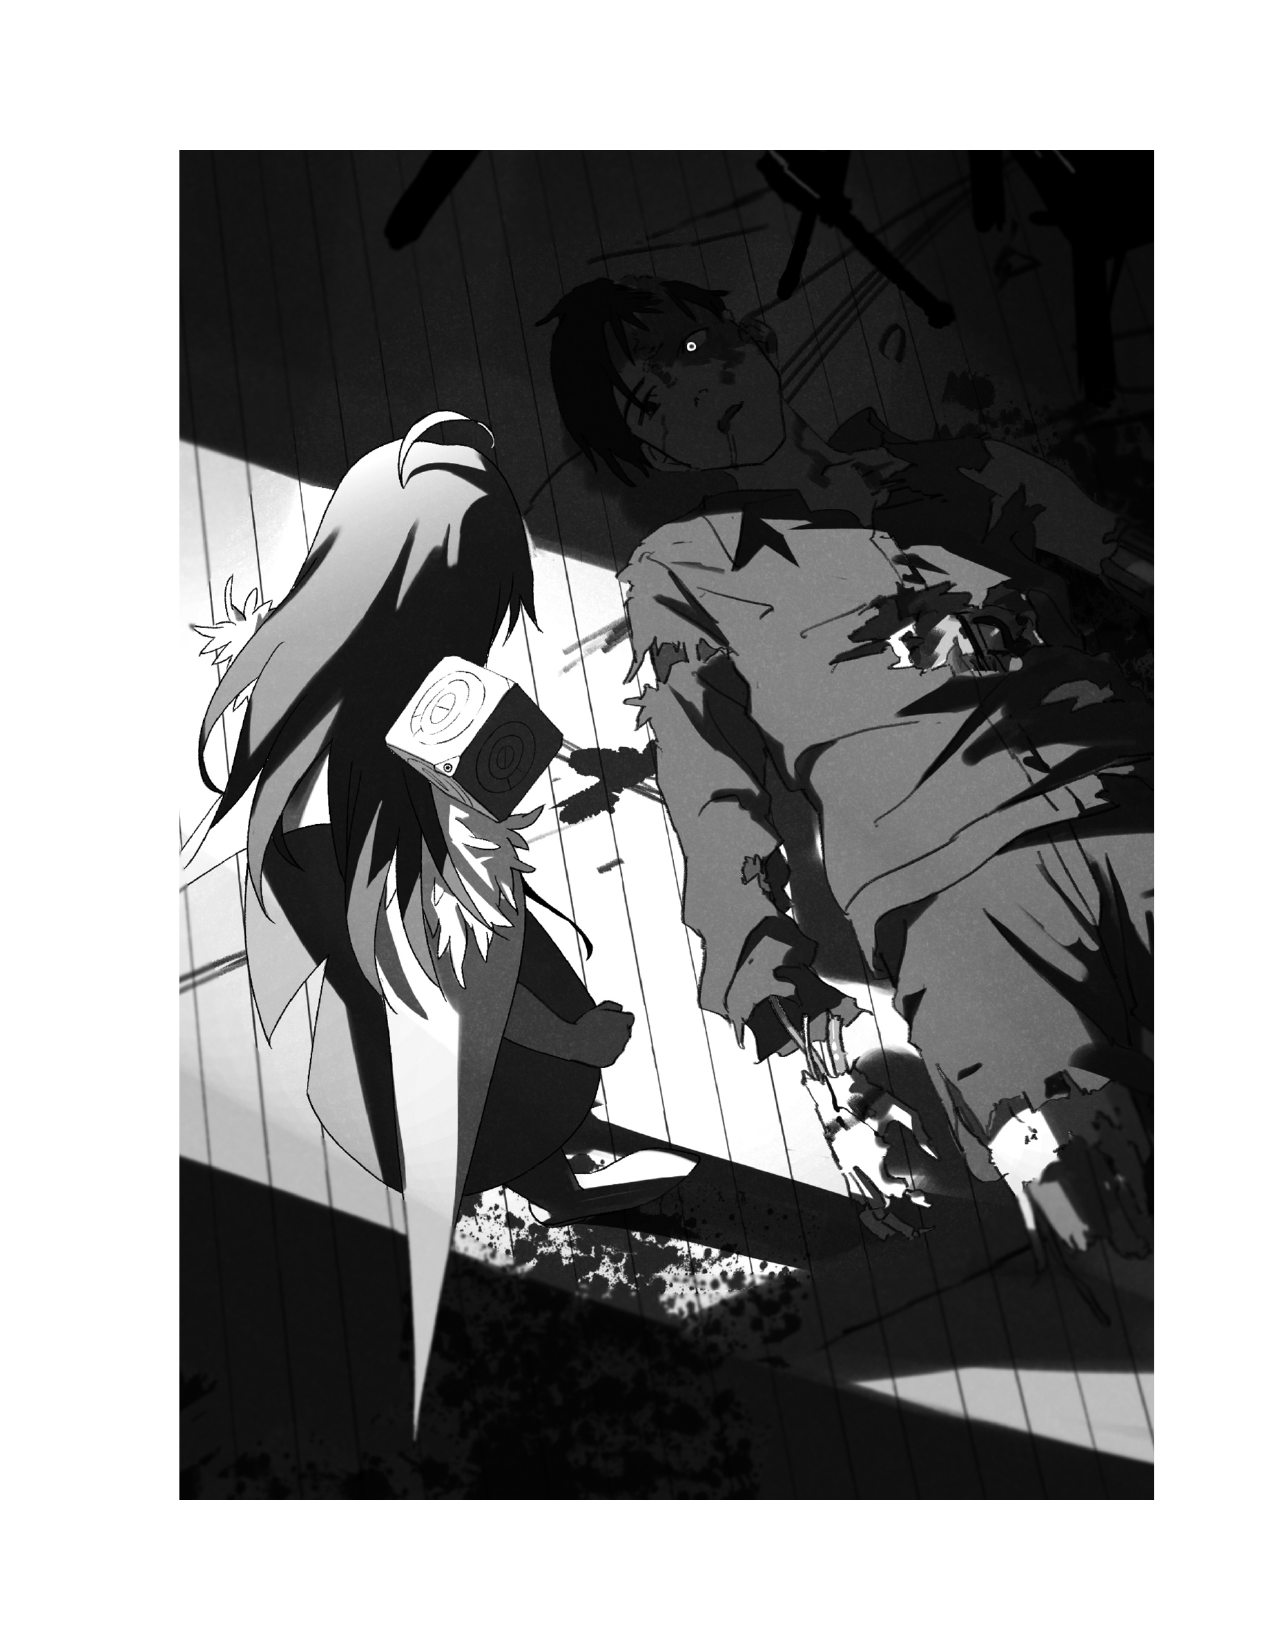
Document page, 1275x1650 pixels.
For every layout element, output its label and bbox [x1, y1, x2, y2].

picture [179, 150, 1155, 1500]
